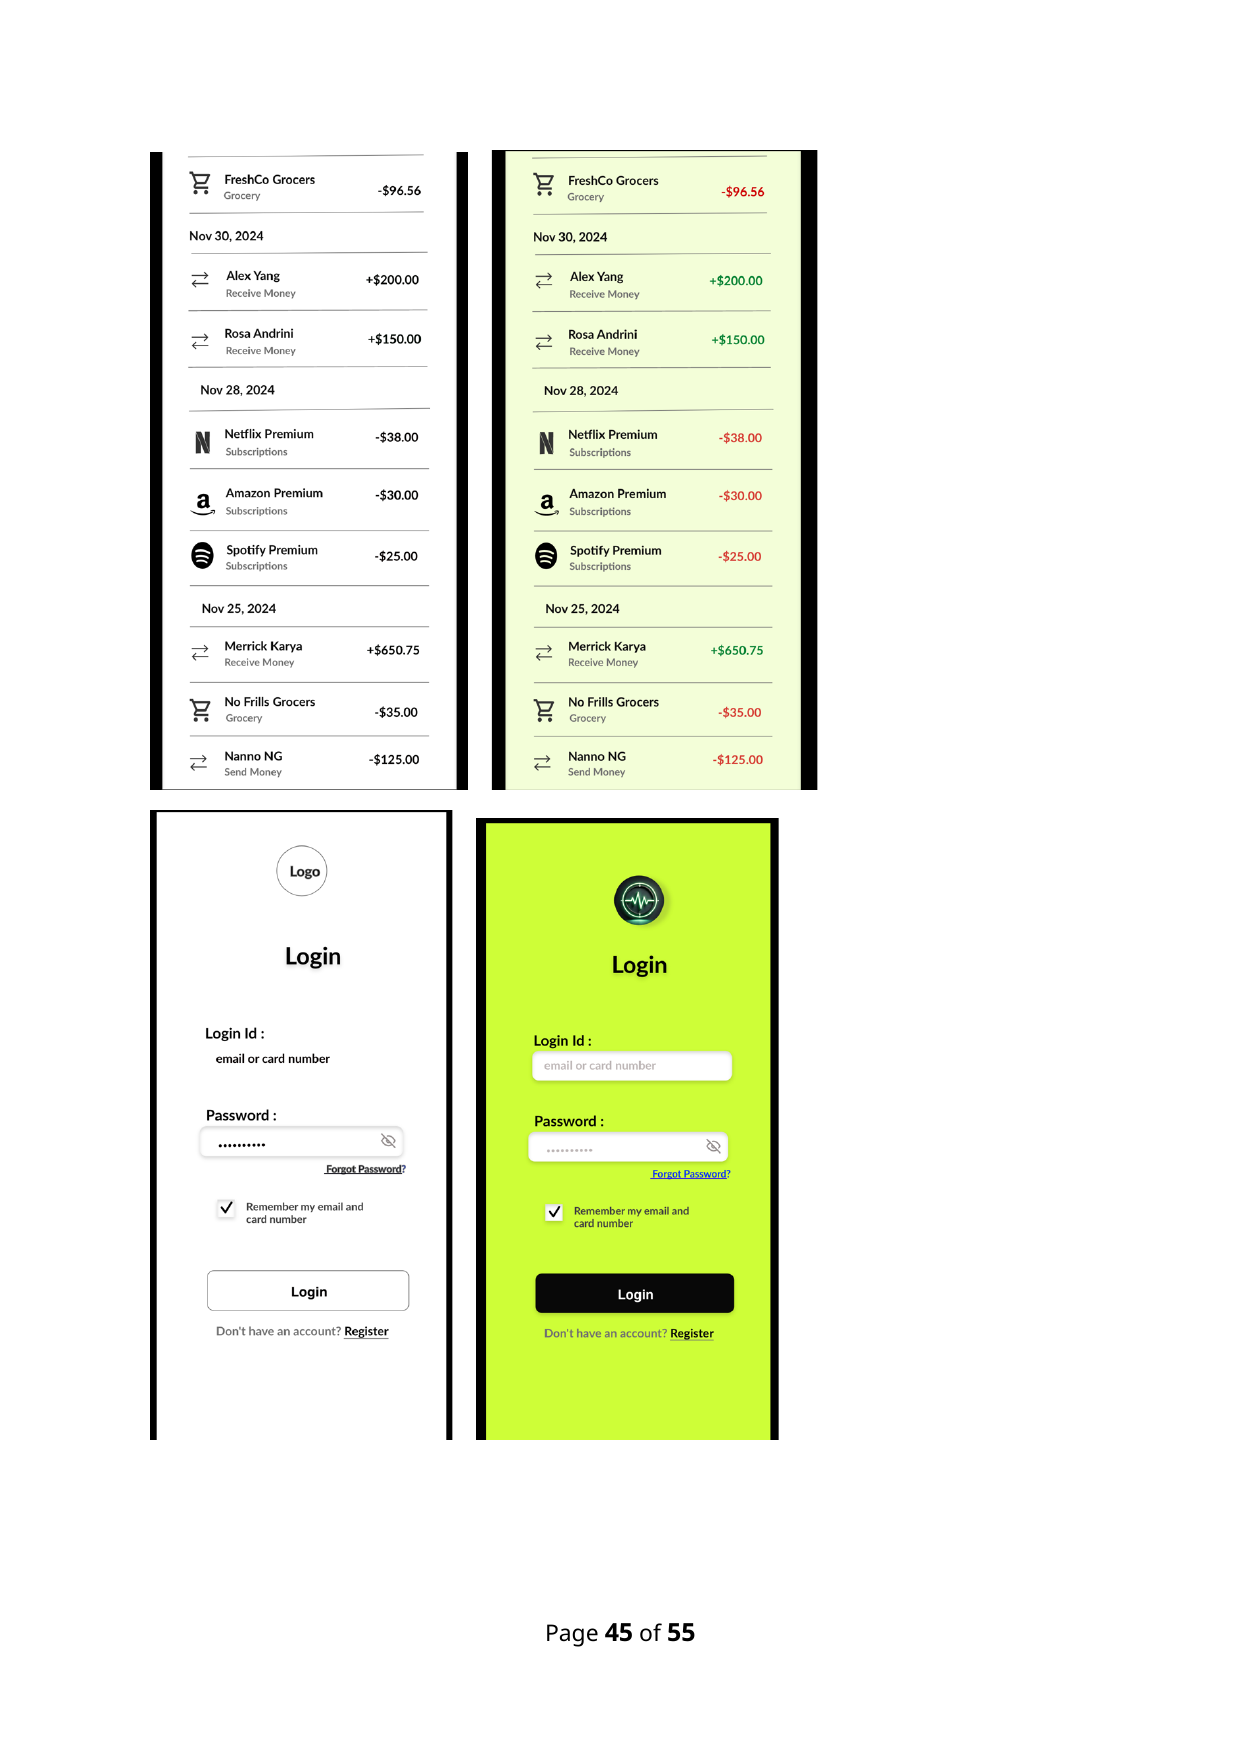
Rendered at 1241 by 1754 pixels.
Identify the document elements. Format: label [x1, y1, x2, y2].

picture [491, 150, 818, 790]
picture [476, 818, 779, 1440]
picture [150, 152, 468, 790]
picture [150, 810, 453, 1440]
